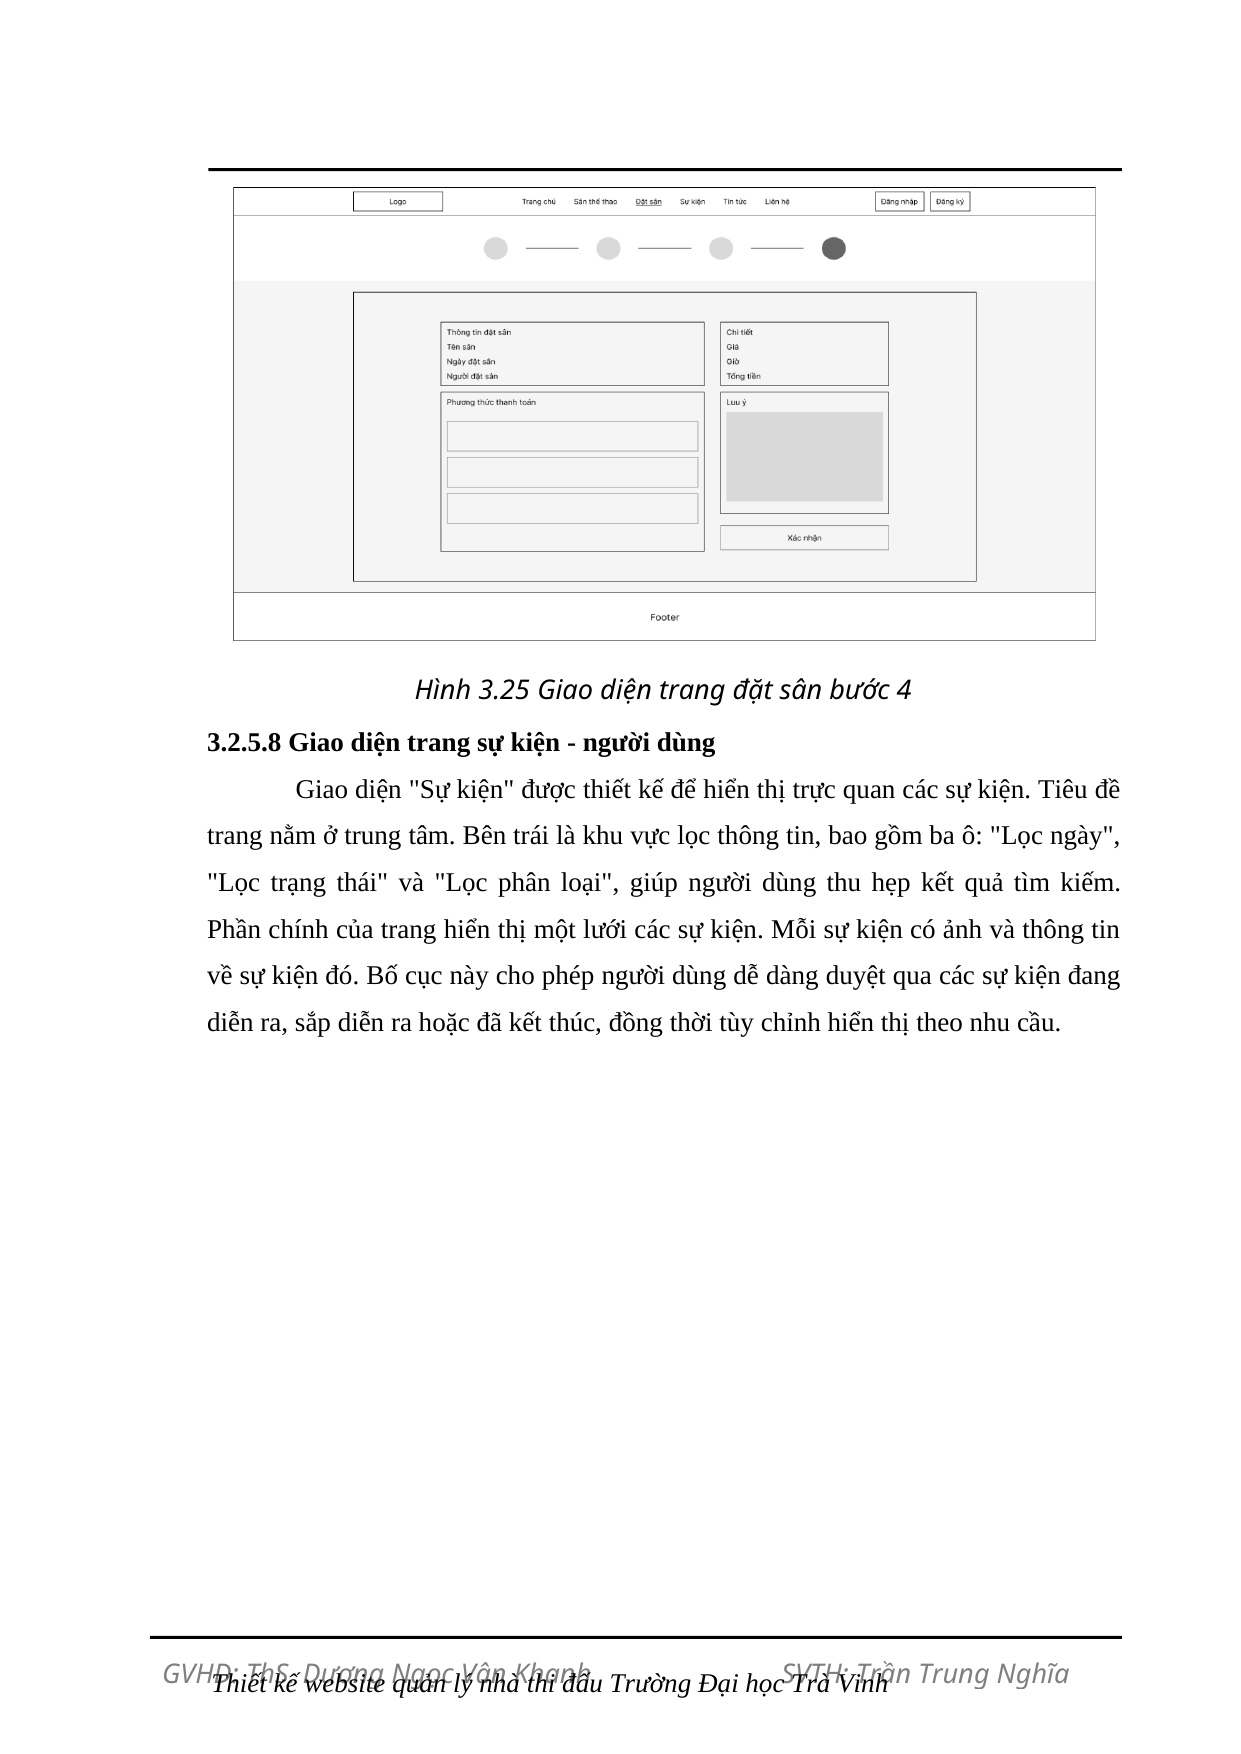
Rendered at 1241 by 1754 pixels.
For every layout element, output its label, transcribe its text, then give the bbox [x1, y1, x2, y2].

text Giao diện "Sự kiện" được thiết kế để hiển thị trực quan các sự kiện. Tiêu đề trang nằm ở trung tâm. Bên trái là khu vực lọc thông tin, bao gồm ba ô: "Lọc ngày", "Lọc trạng thái" và "Lọc phân loại", giúp người dùng thu hẹp kết quả tìm kiếm. Phần chính của trang hiển thị một lưới các sự kiện. Mỗi sự kiện có ảnh và thông tin về sự kiện đó. Bố cục này cho phép người dùng dễ dàng duyệt qua các sự kiện đang diễn ra, sắp diễn ra hoặc đã kết thúc, đồng thời tùy chỉnh hiển thị theo nhu cầu. [207, 773, 1122, 1037]
picture [233, 187, 1096, 641]
subtitle Giao diện trang sự kiện - người dùng [207, 726, 1122, 757]
